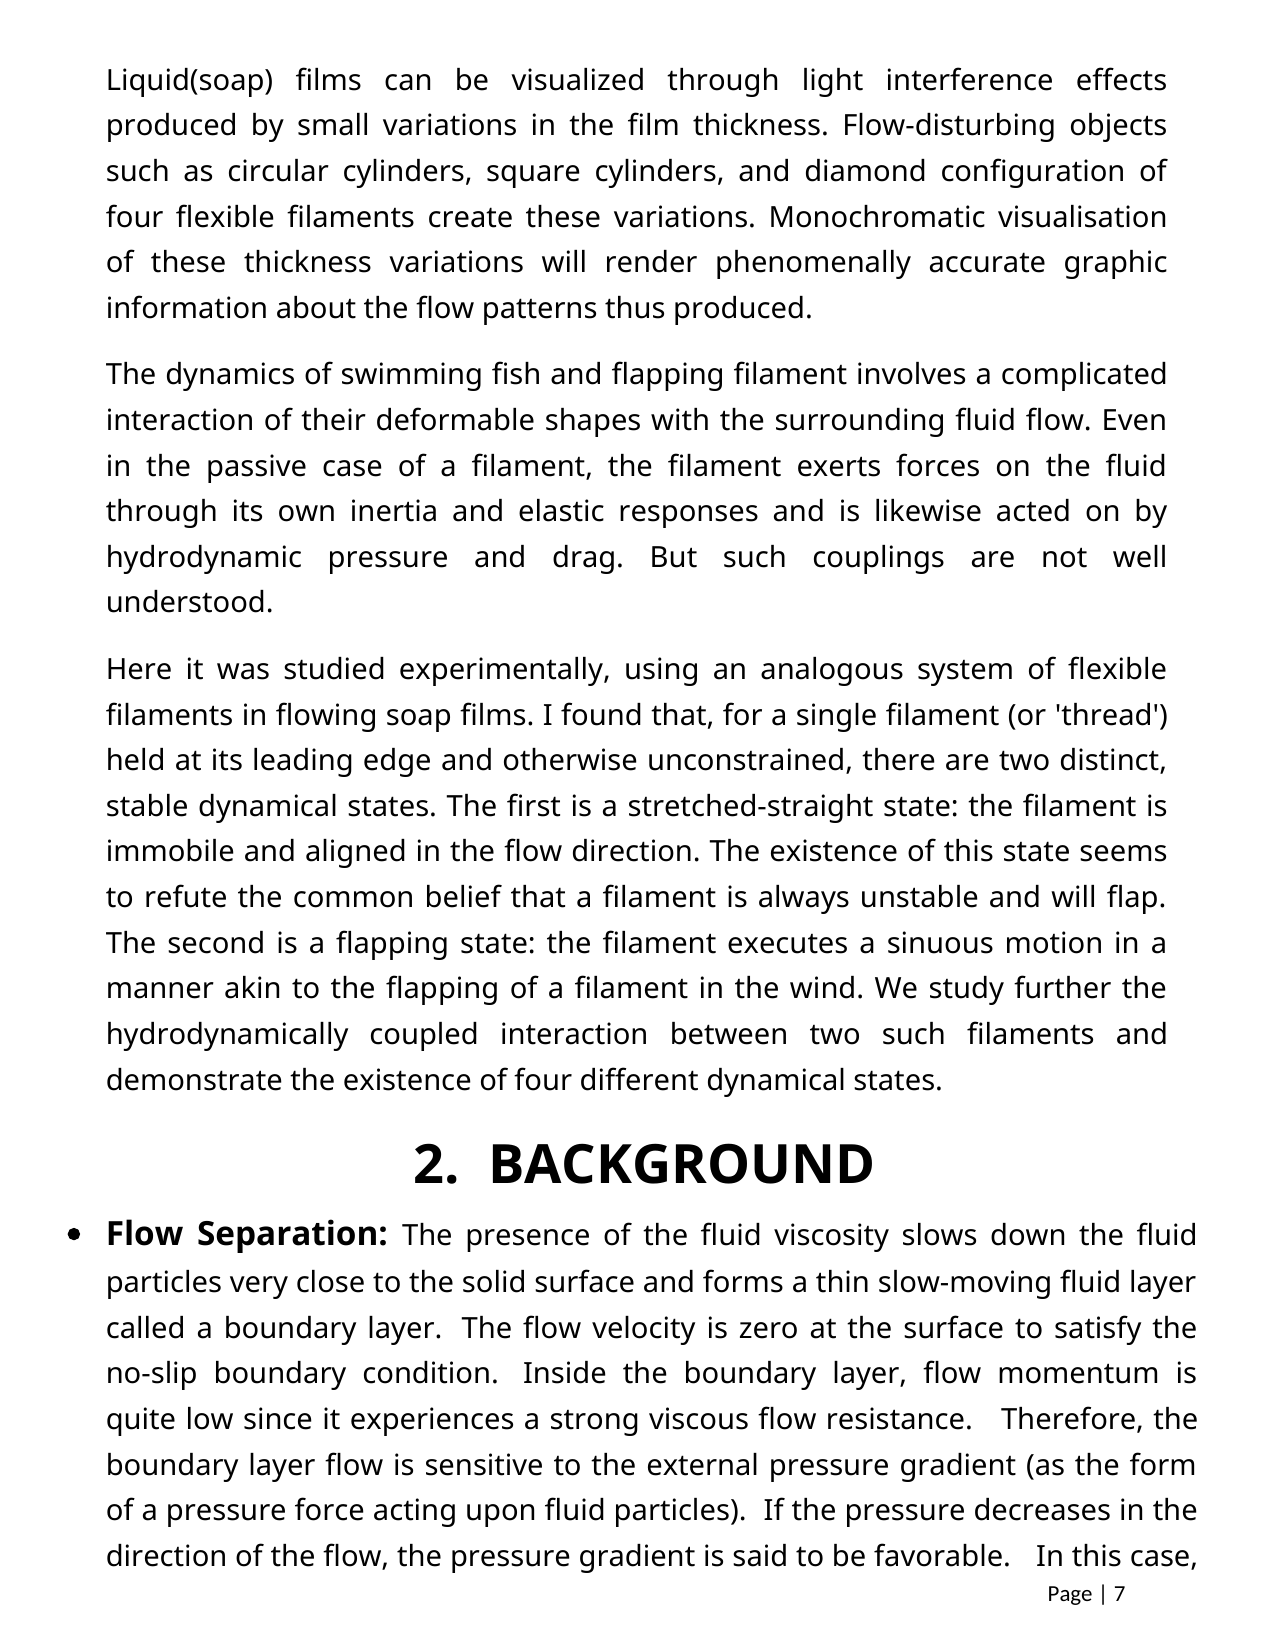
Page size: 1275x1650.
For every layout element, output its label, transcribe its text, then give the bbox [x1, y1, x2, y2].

list BACKGROUND [119, 1125, 1169, 1199]
text Here it was studied experimentally, using an analogous system of flexible filaments in flowing soap films. I found that, for a single filament (or 'thread') held at its leading edge and otherwise unconstrained, there are two distinct, stable dynamical states. The first is a stretched-straight state: the filament is immobile and aligned in the flow direction. The existence of this state seems to refute the common belief that a filament is always unstable and will flap. The second is a flapping state: the filament executes a sinuous motion in a manner akin to the flapping of a filament in the wind. We study further the hydrodynamically coupled interaction between two such filaments and demonstrate the existence of four different dynamical states. [106, 648, 1169, 1098]
text Liquid(soap) films can be visualized through light interference effects produced by small variations in the film thickness. Flow-disturbing objects such as circular cylinders, square cylinders, and diamond configuration of four flexible filaments create these variations. Monochromatic visualisation of these thickness variations will render phenomenally accurate graphic information about the flow patterns thus produced. [106, 59, 1169, 327]
text The dynamics of swimming fish and flapping filament involves a complicated interaction of their deformable shapes with the surrounding fluid flow. Even in the passive case of a filament, the filament exerts forces on the fluid through its own inertia and elastic responses and is likewise acted on by hydrodynamic pressure and drag. But such couplings are not well understood. [106, 354, 1169, 621]
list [68, 1210, 1198, 1575]
